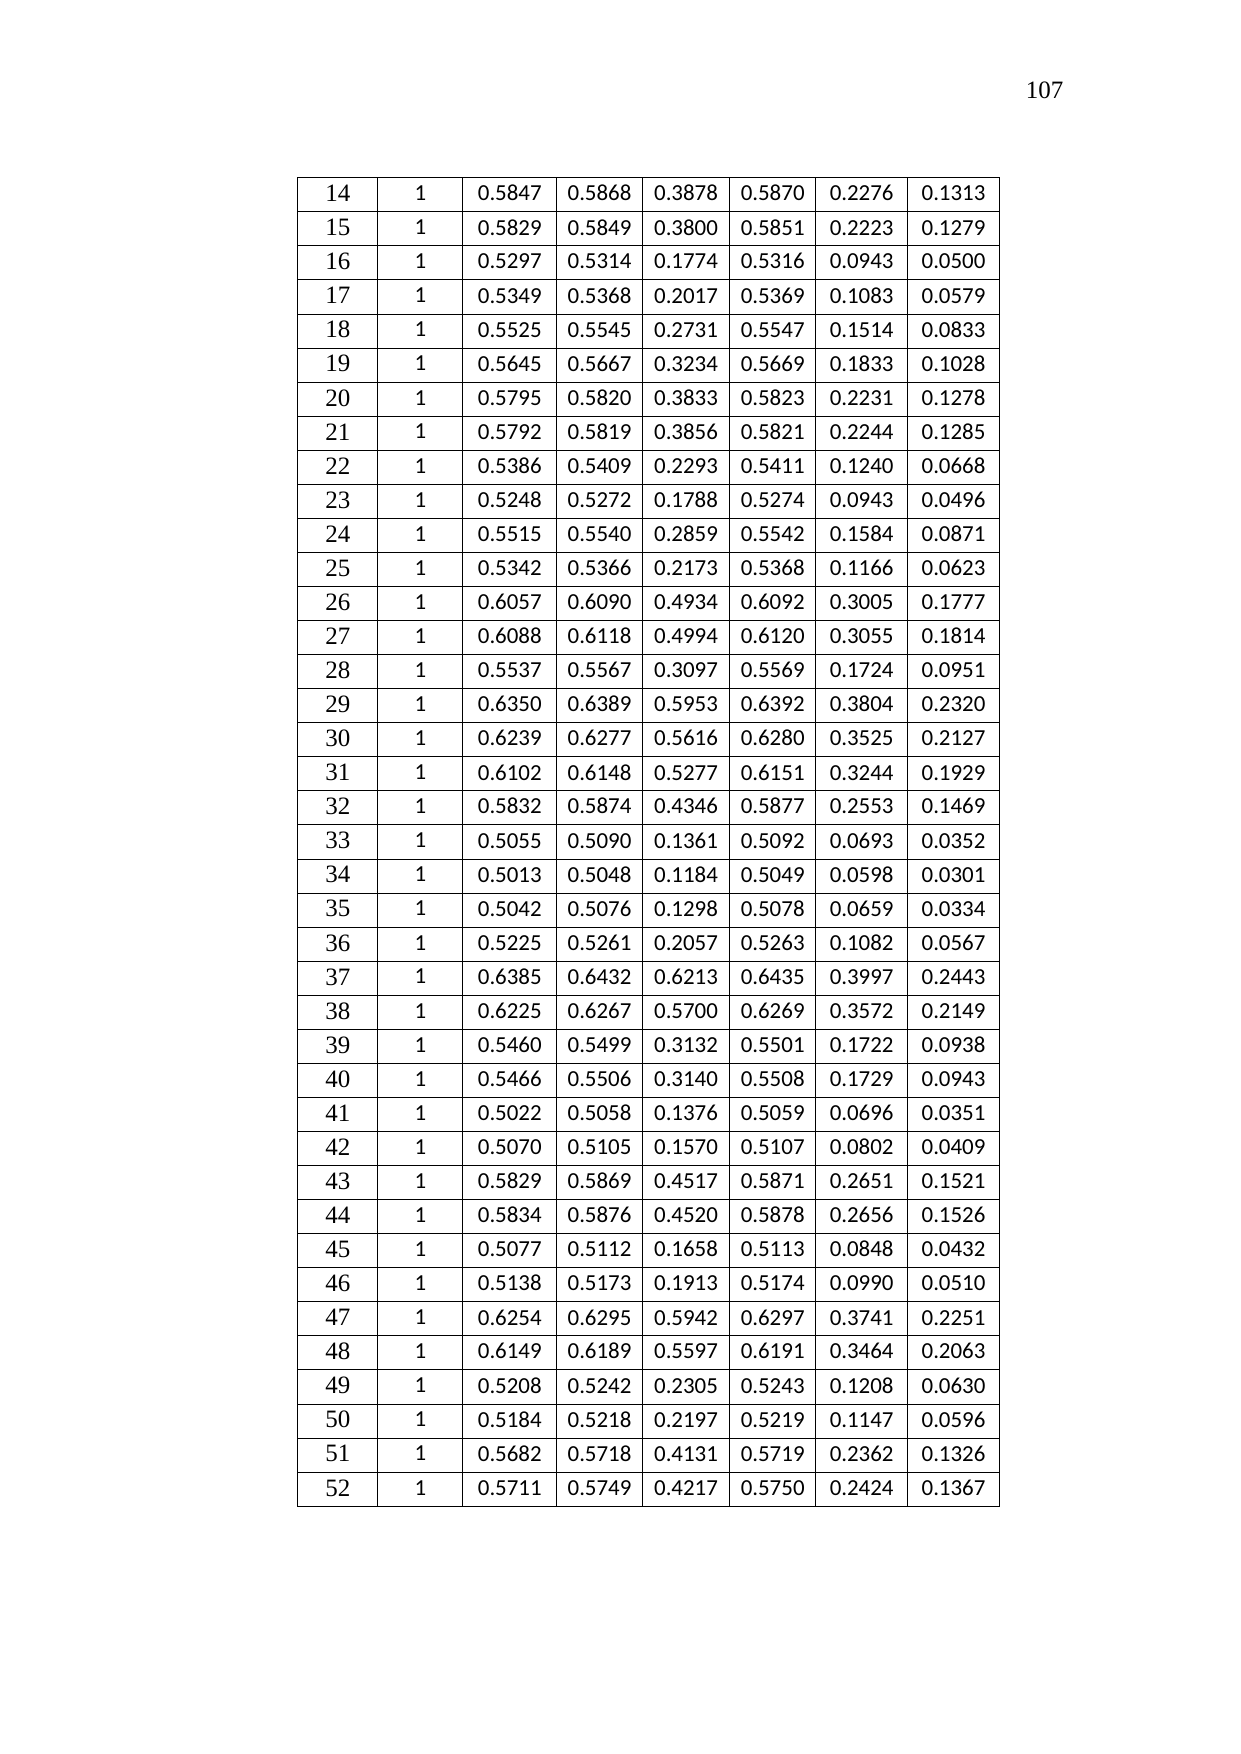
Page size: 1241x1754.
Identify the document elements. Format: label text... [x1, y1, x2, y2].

table_cell 0.5834 [463, 1200, 556, 1233]
table_cell 0.5829 [463, 212, 556, 245]
table_cell 0.1240 [816, 451, 907, 484]
table_cell 0.5537 [463, 655, 556, 688]
table_cell 0.1208 [816, 1370, 907, 1403]
table_cell 0.3833 [643, 383, 729, 416]
table_cell 0.5042 [463, 894, 556, 927]
table_cell 0.5090 [557, 825, 642, 858]
table_cell 0.1166 [816, 553, 907, 586]
table_cell 30 [298, 723, 377, 756]
table_cell 0.5048 [557, 860, 642, 892]
table_cell 0.5597 [643, 1336, 729, 1369]
table_cell 0.0659 [816, 894, 907, 927]
table_cell 0.5942 [643, 1302, 729, 1335]
table_cell 0.1814 [908, 621, 999, 654]
table_cell 0.5248 [463, 485, 556, 518]
table_cell 0.1285 [908, 417, 999, 450]
table_cell 34 [298, 860, 377, 892]
table_cell 25 [298, 553, 377, 586]
table_cell 17 [298, 280, 377, 313]
table_cell 26 [298, 587, 377, 620]
table_cell 0.5261 [557, 928, 642, 961]
table_cell 1 [378, 349, 462, 382]
table_cell 0.5525 [463, 315, 556, 347]
table_cell 0.1361 [643, 825, 729, 858]
table_cell 0.5847 [463, 178, 556, 211]
table_cell 0.5499 [557, 1030, 642, 1063]
table_cell 0.5272 [557, 485, 642, 518]
table_cell 1 [378, 212, 462, 245]
table_cell 0.5219 [730, 1405, 815, 1437]
table_cell 0.5711 [463, 1473, 556, 1506]
table_cell 0.2651 [816, 1166, 907, 1199]
table_cell 0.6092 [730, 587, 815, 620]
table_cell 1 [378, 519, 462, 552]
table_cell 0.2223 [816, 212, 907, 245]
table_cell 0.3244 [816, 757, 907, 790]
table_cell 0.0833 [908, 315, 999, 347]
table_cell 0.4346 [643, 791, 729, 824]
table_cell 0.5049 [730, 860, 815, 892]
table_cell 1 [378, 178, 462, 211]
table_cell 1 [378, 1234, 462, 1267]
table_cell 0.4994 [643, 621, 729, 654]
table_cell 0.1777 [908, 587, 999, 620]
table_cell 0.6191 [730, 1336, 815, 1369]
table_cell 0.6213 [643, 962, 729, 995]
table_cell 0.5013 [463, 860, 556, 892]
table_cell 1 [378, 894, 462, 927]
table_cell 49 [298, 1370, 377, 1403]
table_cell 0.2231 [816, 383, 907, 416]
table_cell 1 [378, 485, 462, 518]
table_cell 48 [298, 1336, 377, 1369]
table_cell 0.2057 [643, 928, 729, 961]
table_cell 0.5112 [557, 1234, 642, 1267]
table_cell 0.0496 [908, 485, 999, 518]
table_cell 0.1658 [643, 1234, 729, 1267]
table_cell 0.0623 [908, 553, 999, 586]
table_cell 0.5113 [730, 1234, 815, 1267]
table_cell 0.0334 [908, 894, 999, 927]
table_cell 18 [298, 315, 377, 347]
table_cell 0.5059 [730, 1098, 815, 1131]
table_cell 0.5225 [463, 928, 556, 961]
table_cell 0.5569 [730, 655, 815, 688]
table_cell 0.3572 [816, 996, 907, 1029]
table_cell 1 [378, 1370, 462, 1403]
table_cell 0.6392 [730, 689, 815, 722]
table_cell 0.5819 [557, 417, 642, 450]
table_cell 0.6269 [730, 996, 815, 1029]
table_cell 0.5274 [730, 485, 815, 518]
table_cell 0.1788 [643, 485, 729, 518]
table_cell 1 [378, 1132, 462, 1165]
table_cell 0.5795 [463, 383, 556, 416]
table_cell 0.5263 [730, 928, 815, 961]
table_cell 0.5411 [730, 451, 815, 484]
table_cell 0.3856 [643, 417, 729, 450]
table_cell 0.5107 [730, 1132, 815, 1165]
table_cell 0.6389 [557, 689, 642, 722]
table_cell 0.1279 [908, 212, 999, 245]
table_cell 35 [298, 894, 377, 927]
table_cell 0.6280 [730, 723, 815, 756]
table_cell 0.5719 [730, 1439, 815, 1472]
table_cell 0.0598 [816, 860, 907, 892]
table_cell 0.6090 [557, 587, 642, 620]
table_cell 1 [378, 451, 462, 484]
table_cell 0.0943 [816, 246, 907, 279]
table_cell 0.2251 [908, 1302, 999, 1335]
table_cell 1 [378, 791, 462, 824]
table_cell 0.5138 [463, 1268, 556, 1301]
table_cell 0.3464 [816, 1336, 907, 1369]
table_cell 32 [298, 791, 377, 824]
table_cell 43 [298, 1166, 377, 1199]
table_cell 51 [298, 1439, 377, 1472]
table_cell 0.3132 [643, 1030, 729, 1063]
table_cell 0.0871 [908, 519, 999, 552]
table_cell 0.5243 [730, 1370, 815, 1403]
table_cell 0.6435 [730, 962, 815, 995]
table_cell 0.6118 [557, 621, 642, 654]
table_cell 1 [378, 621, 462, 654]
table_cell 14 [298, 178, 377, 211]
table_cell 19 [298, 349, 377, 382]
table_cell 0.0301 [908, 860, 999, 892]
table_cell 0.0990 [816, 1268, 907, 1301]
table_cell 0.6151 [730, 757, 815, 790]
table_cell 0.5616 [643, 723, 729, 756]
table_cell 31 [298, 757, 377, 790]
table_cell 0.6277 [557, 723, 642, 756]
table_cell 0.0596 [908, 1405, 999, 1437]
table_cell 0.5870 [730, 178, 815, 211]
table_cell 0.6088 [463, 621, 556, 654]
table_cell 1 [378, 246, 462, 279]
table_cell 0.5540 [557, 519, 642, 552]
table_cell 0.5369 [730, 280, 815, 313]
table_cell 1 [378, 417, 462, 450]
table_cell 0.5667 [557, 349, 642, 382]
table_cell 0.2127 [908, 723, 999, 756]
table_cell 0.5277 [643, 757, 729, 790]
table_cell 0.5070 [463, 1132, 556, 1165]
table_cell 0.2731 [643, 315, 729, 347]
table_cell 0.4131 [643, 1439, 729, 1472]
table_cell 0.1570 [643, 1132, 729, 1165]
table_cell 0.2553 [816, 791, 907, 824]
table_cell 27 [298, 621, 377, 654]
table_cell 0.0696 [816, 1098, 907, 1131]
table_cell 0.5366 [557, 553, 642, 586]
table_cell 0.0668 [908, 451, 999, 484]
table_cell 1 [378, 383, 462, 416]
table_cell 1 [378, 757, 462, 790]
table_cell 0.5078 [730, 894, 815, 927]
table_cell 0.5700 [643, 996, 729, 1029]
table_cell 0.2293 [643, 451, 729, 484]
table_cell 0.5218 [557, 1405, 642, 1437]
table_cell 0.0630 [908, 1370, 999, 1403]
table_cell 0.3878 [643, 178, 729, 211]
table_cell 0.5386 [463, 451, 556, 484]
table_cell 0.1313 [908, 178, 999, 211]
table_cell 0.5058 [557, 1098, 642, 1131]
table_cell 0.1083 [816, 280, 907, 313]
table_cell 0.1376 [643, 1098, 729, 1131]
table_cell 0.2063 [908, 1336, 999, 1369]
table_cell 0.5645 [463, 349, 556, 382]
table_cell 0.0409 [908, 1132, 999, 1165]
table_cell 1 [378, 962, 462, 995]
table_cell 0.5718 [557, 1439, 642, 1472]
table_cell 21 [298, 417, 377, 450]
table_cell 0.3804 [816, 689, 907, 722]
table_cell 0.5022 [463, 1098, 556, 1131]
table_cell 50 [298, 1405, 377, 1437]
table_cell 1 [378, 1336, 462, 1369]
table_cell 0.5567 [557, 655, 642, 688]
table_cell 0.5314 [557, 246, 642, 279]
table_cell 0.3997 [816, 962, 907, 995]
table_cell 20 [298, 383, 377, 416]
table_cell 0.0943 [816, 485, 907, 518]
table_cell 0.1724 [816, 655, 907, 688]
table_cell 0.6239 [463, 723, 556, 756]
table_cell 0.5297 [463, 246, 556, 279]
table_cell 1 [378, 1064, 462, 1097]
table_cell 1 [378, 1030, 462, 1063]
table_cell 24 [298, 519, 377, 552]
table_cell 0.1082 [816, 928, 907, 961]
table_cell 0.3140 [643, 1064, 729, 1097]
table_cell 0.5409 [557, 451, 642, 484]
table_cell 0.2320 [908, 689, 999, 722]
table_cell 0.5829 [463, 1166, 556, 1199]
table_cell 1 [378, 996, 462, 1029]
table_cell 0.6149 [463, 1336, 556, 1369]
table_cell 0.6189 [557, 1336, 642, 1369]
table_cell 1 [378, 1166, 462, 1199]
table_cell 0.0943 [908, 1064, 999, 1097]
table_cell 0.6295 [557, 1302, 642, 1335]
table_cell 0.5851 [730, 212, 815, 245]
table_cell 0.5682 [463, 1439, 556, 1472]
table_cell 0.4934 [643, 587, 729, 620]
table_cell 0.5349 [463, 280, 556, 313]
table_cell 0.3800 [643, 212, 729, 245]
table_cell 0.0510 [908, 1268, 999, 1301]
table_cell 0.0579 [908, 280, 999, 313]
table_cell 1 [378, 1098, 462, 1131]
table_cell 39 [298, 1030, 377, 1063]
table_cell 0.2305 [643, 1370, 729, 1403]
table_cell 0.1929 [908, 757, 999, 790]
table_cell 0.1521 [908, 1166, 999, 1199]
table_cell 0.1833 [816, 349, 907, 382]
table_cell 0.1147 [816, 1405, 907, 1437]
table_cell 0.1526 [908, 1200, 999, 1233]
table_cell 0.5821 [730, 417, 815, 450]
table_cell 0.6297 [730, 1302, 815, 1335]
table_cell 0.5876 [557, 1200, 642, 1233]
table_cell 0.3097 [643, 655, 729, 688]
table_cell 23 [298, 485, 377, 518]
table_cell 0.6102 [463, 757, 556, 790]
table_cell 0.6267 [557, 996, 642, 1029]
table_cell 0.2656 [816, 1200, 907, 1233]
table_cell 42 [298, 1132, 377, 1165]
table_cell 0.6148 [557, 757, 642, 790]
table_cell 0.4217 [643, 1473, 729, 1506]
table_cell 0.1514 [816, 315, 907, 347]
table_cell 1 [378, 723, 462, 756]
table_cell 0.1729 [816, 1064, 907, 1097]
table_cell 44 [298, 1200, 377, 1233]
table_cell 0.5092 [730, 825, 815, 858]
table_cell 0.2173 [643, 553, 729, 586]
table_cell 0.3234 [643, 349, 729, 382]
table_cell 0.1326 [908, 1439, 999, 1472]
table_cell 0.4520 [643, 1200, 729, 1233]
table_cell 0.5184 [463, 1405, 556, 1437]
table_cell 0.2362 [816, 1439, 907, 1472]
table_cell 0.5368 [557, 280, 642, 313]
table_cell 0.4517 [643, 1166, 729, 1199]
table_cell 0.6057 [463, 587, 556, 620]
table_cell 1 [378, 689, 462, 722]
table_cell 0.0848 [816, 1234, 907, 1267]
table_cell 0.1774 [643, 246, 729, 279]
table_cell 0.6120 [730, 621, 815, 654]
table_cell 37 [298, 962, 377, 995]
table_cell 0.5820 [557, 383, 642, 416]
table_cell 0.1367 [908, 1473, 999, 1506]
table_cell 0.5877 [730, 791, 815, 824]
table_cell 0.6350 [463, 689, 556, 722]
table_cell 1 [378, 587, 462, 620]
table_cell 0.0693 [816, 825, 907, 858]
table_cell 0.5460 [463, 1030, 556, 1063]
table_cell 22 [298, 451, 377, 484]
table_cell 0.6432 [557, 962, 642, 995]
table_cell 0.6385 [463, 962, 556, 995]
table_cell 0.3525 [816, 723, 907, 756]
table_cell 33 [298, 825, 377, 858]
table_cell 41 [298, 1098, 377, 1131]
table_cell 0.0432 [908, 1234, 999, 1267]
table_cell 0.5055 [463, 825, 556, 858]
table_cell 0.6254 [463, 1302, 556, 1335]
table_cell 0.5545 [557, 315, 642, 347]
table_cell 0.2276 [816, 178, 907, 211]
table_cell 0.2443 [908, 962, 999, 995]
table_cell 0.5501 [730, 1030, 815, 1063]
table_cell 0.5515 [463, 519, 556, 552]
table_cell 0.5105 [557, 1132, 642, 1165]
table_cell 0.5506 [557, 1064, 642, 1097]
table_cell 1 [378, 1268, 462, 1301]
table_cell 1 [378, 553, 462, 586]
table_cell 0.5076 [557, 894, 642, 927]
table_cell 0.5878 [730, 1200, 815, 1233]
table_cell 0.5466 [463, 1064, 556, 1097]
table_cell 0.1584 [816, 519, 907, 552]
table_cell 0.0802 [816, 1132, 907, 1165]
table_cell 0.5542 [730, 519, 815, 552]
table_cell 0.1028 [908, 349, 999, 382]
table_cell 29 [298, 689, 377, 722]
table_cell 1 [378, 825, 462, 858]
table_cell 1 [378, 928, 462, 961]
table_cell 0.1469 [908, 791, 999, 824]
table_cell 0.2197 [643, 1405, 729, 1437]
table_cell 0.5749 [557, 1473, 642, 1506]
table_cell 1 [378, 1200, 462, 1233]
table_cell 36 [298, 928, 377, 961]
table_cell 0.5173 [557, 1268, 642, 1301]
table_cell 0.0500 [908, 246, 999, 279]
table_cell 0.1184 [643, 860, 729, 892]
table_cell 0.1913 [643, 1268, 729, 1301]
table_cell 0.1278 [908, 383, 999, 416]
table_cell 0.5869 [557, 1166, 642, 1199]
table_cell 0.5792 [463, 417, 556, 450]
table_cell 0.5174 [730, 1268, 815, 1301]
table_cell 0.3741 [816, 1302, 907, 1335]
table_cell 52 [298, 1473, 377, 1506]
table_cell 0.5316 [730, 246, 815, 279]
table_cell 0.2244 [816, 417, 907, 450]
table_cell 0.5208 [463, 1370, 556, 1403]
table_cell 0.6225 [463, 996, 556, 1029]
table_cell 46 [298, 1268, 377, 1301]
table_cell 45 [298, 1234, 377, 1267]
table_cell 1 [378, 1439, 462, 1472]
table_cell 0.0951 [908, 655, 999, 688]
table_cell 0.0567 [908, 928, 999, 961]
table_cell 28 [298, 655, 377, 688]
table_cell 0.5871 [730, 1166, 815, 1199]
table_cell 1 [378, 280, 462, 313]
table_cell 38 [298, 996, 377, 1029]
table_cell 0.5832 [463, 791, 556, 824]
table_cell 0.5669 [730, 349, 815, 382]
table_cell 0.2859 [643, 519, 729, 552]
table_cell 1 [378, 1473, 462, 1506]
table_cell 0.2424 [816, 1473, 907, 1506]
table_cell 0.5242 [557, 1370, 642, 1403]
table_cell 0.5368 [730, 553, 815, 586]
table_cell 0.5868 [557, 178, 642, 211]
table_cell 0.0938 [908, 1030, 999, 1063]
table_cell 0.5077 [463, 1234, 556, 1267]
table_cell 0.5547 [730, 315, 815, 347]
table_cell 15 [298, 212, 377, 245]
table_cell 0.3055 [816, 621, 907, 654]
table_cell 1 [378, 860, 462, 892]
table_cell 0.5508 [730, 1064, 815, 1097]
table_cell 1 [378, 1302, 462, 1335]
table_cell 47 [298, 1302, 377, 1335]
table_cell 0.5874 [557, 791, 642, 824]
table_cell 0.2017 [643, 280, 729, 313]
table_cell 0.5849 [557, 212, 642, 245]
table_cell 0.5823 [730, 383, 815, 416]
table_cell 0.5953 [643, 689, 729, 722]
table_cell 0.1298 [643, 894, 729, 927]
table_cell 0.5342 [463, 553, 556, 586]
table_cell 0.0352 [908, 825, 999, 858]
table_cell 0.5750 [730, 1473, 815, 1506]
table_cell 0.1722 [816, 1030, 907, 1063]
table_cell 40 [298, 1064, 377, 1097]
table_cell 1 [378, 315, 462, 347]
table_cell 0.0351 [908, 1098, 999, 1131]
table_cell 0.2149 [908, 996, 999, 1029]
table_cell 1 [378, 655, 462, 688]
table_cell 16 [298, 246, 377, 279]
table_cell 1 [378, 1405, 462, 1437]
table_cell 0.3005 [816, 587, 907, 620]
